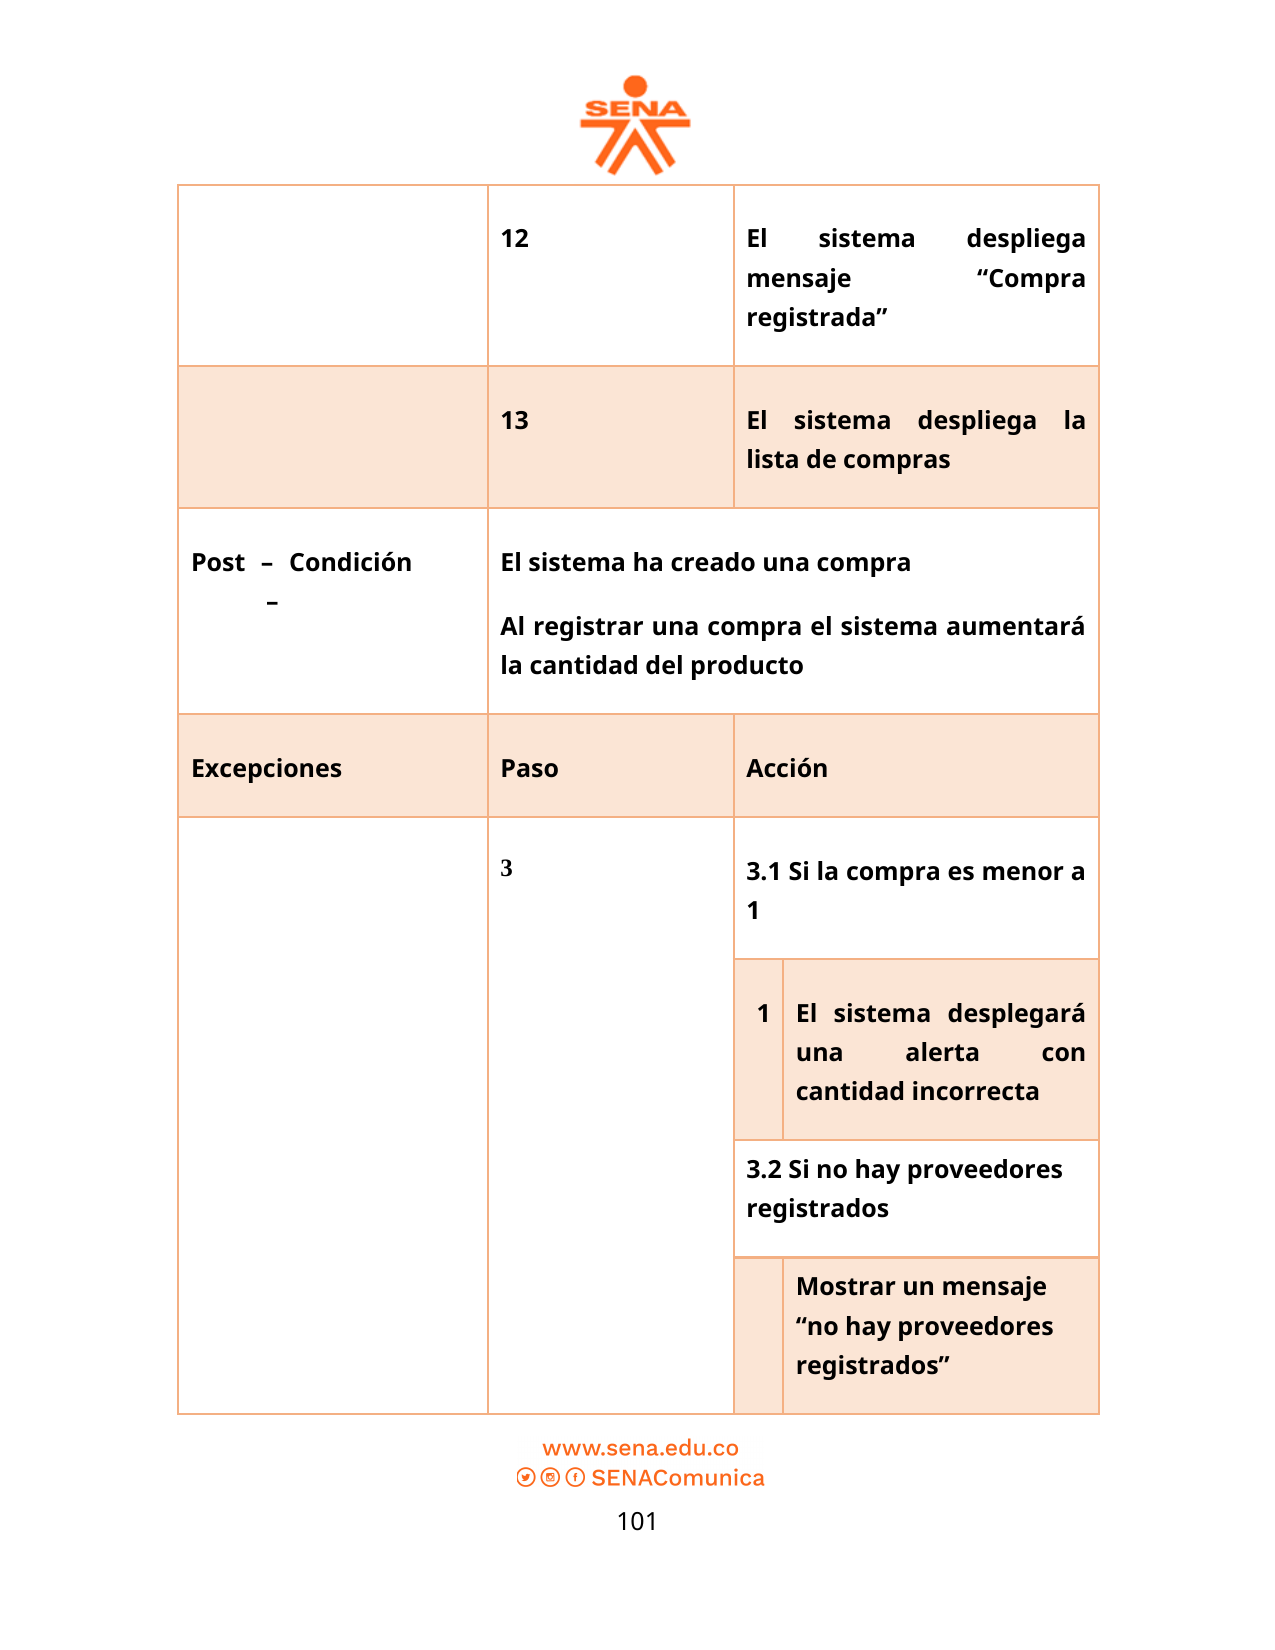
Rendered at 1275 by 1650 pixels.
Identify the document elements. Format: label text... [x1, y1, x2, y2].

picture [517, 1436, 765, 1487]
table_cell Excepciones [179, 715, 487, 816]
table_cell 1 [735, 960, 782, 1139]
table_cell Paso [489, 715, 733, 816]
table_cell [179, 367, 487, 507]
table_cell 3 [489, 818, 733, 1413]
table_cell [179, 186, 487, 365]
table_cell 3.1 Si la compra es menor a 1 [735, 818, 1098, 958]
table_cell El sistema ha creado una compra Al registrar una compra el sistema aumentará la cantidad del producto [489, 509, 1098, 713]
table_cell Post – Condición – [179, 509, 487, 713]
table_cell 13 [489, 367, 733, 507]
table_cell El sistema despliega mensaje “Compra registrada” [735, 186, 1098, 365]
table_cell El sistema desplegará una alerta con cantidad incorrecta [784, 960, 1098, 1139]
table_cell 12 [489, 186, 733, 365]
table_cell Mostrar un mensaje “no hay proveedores registrados” [784, 1259, 1098, 1413]
table_cell Acción [735, 715, 1098, 816]
table_cell [735, 1259, 782, 1413]
picture [573, 73, 702, 184]
table_cell 3.2 Si no hay proveedores registrados [735, 1141, 1098, 1256]
table_cell El sistema despliega la lista de compras [735, 367, 1098, 507]
table_cell [179, 818, 487, 1413]
